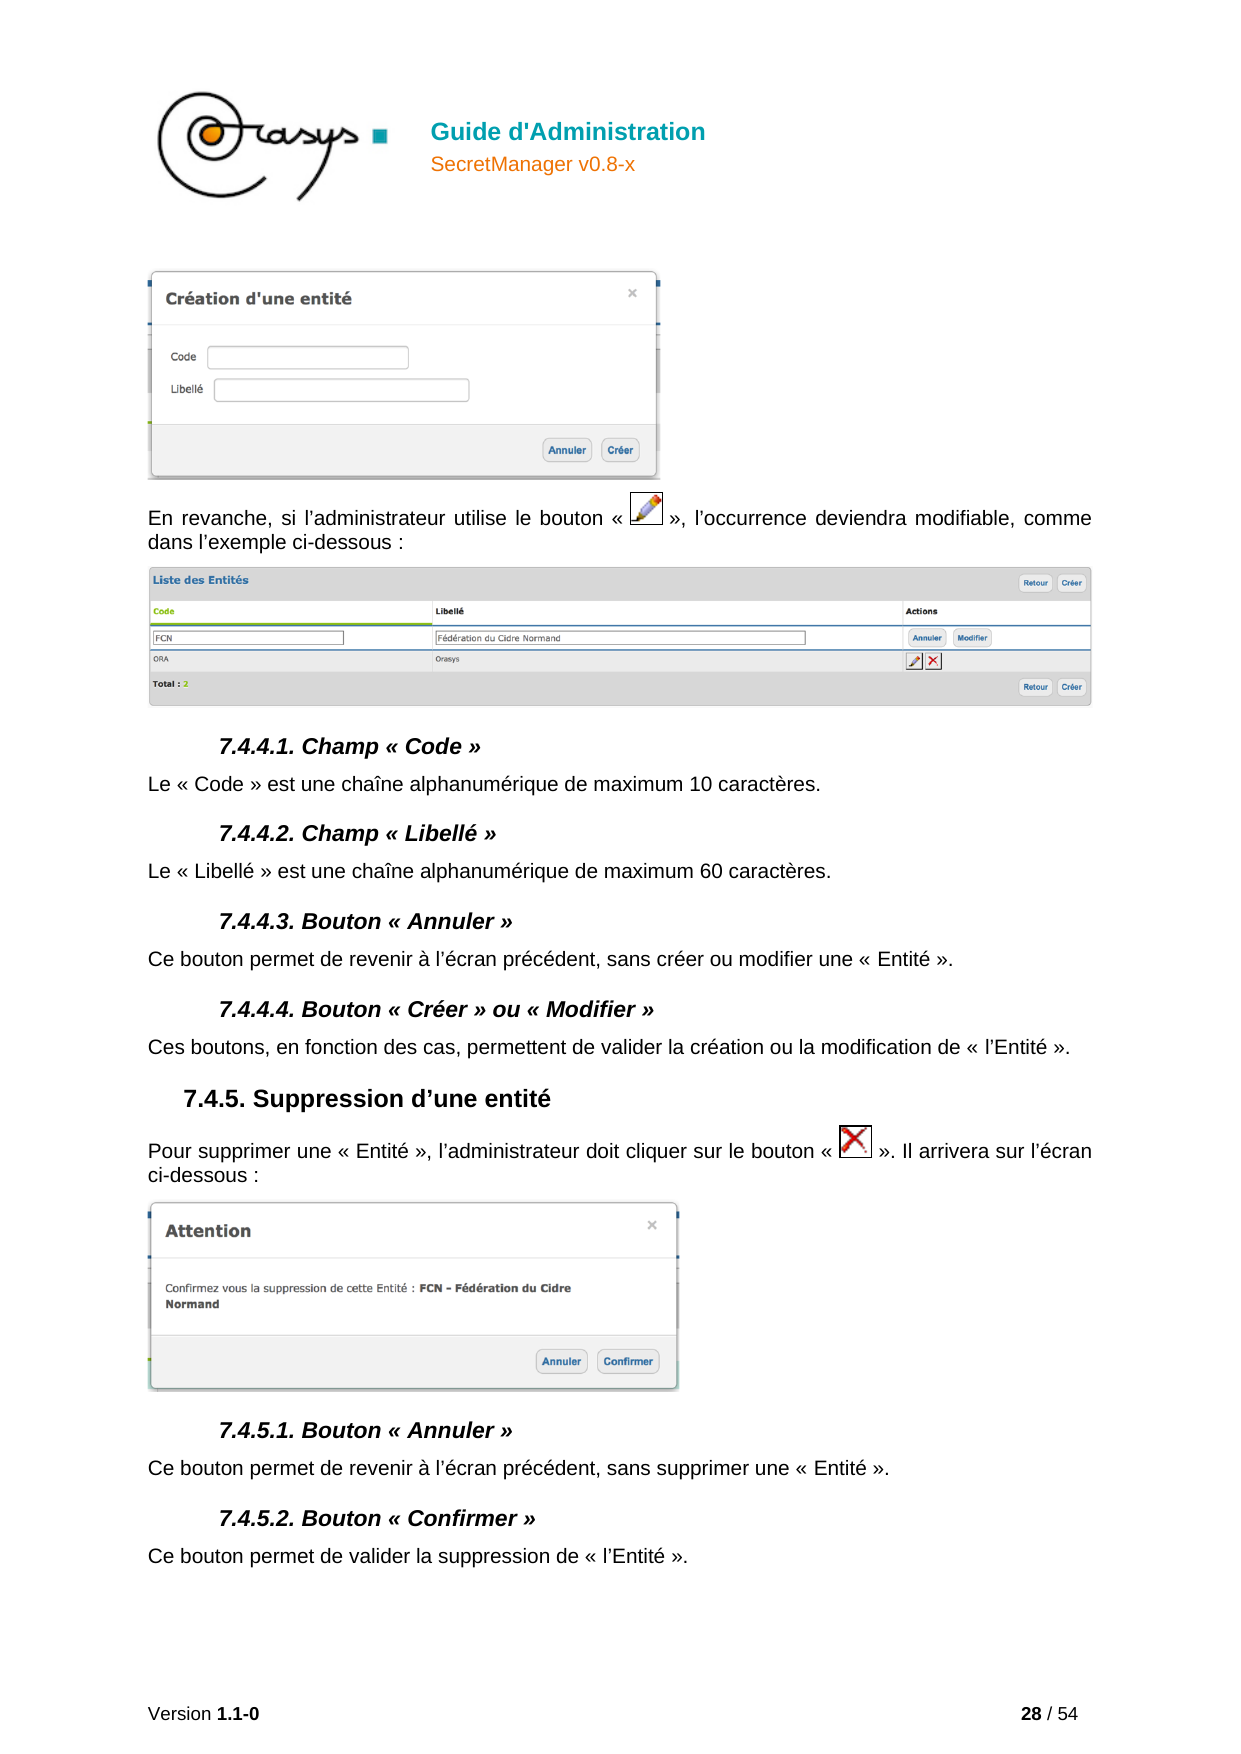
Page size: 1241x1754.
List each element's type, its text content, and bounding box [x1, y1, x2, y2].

text Pour supprimer une « Entité », l’administrateur doit cliquer sur le bouton « ». Il arrivera sur l’écran ci-dessous : [148, 1125, 1092, 1187]
text Le « Libellé » est une chaîne alphanumérique de maximum 60 caractères. [148, 859, 1092, 883]
subtitle Bouton « Annuler » [218, 1417, 1092, 1443]
subtitle Bouton « Créer » ou « Modifier » [218, 996, 1092, 1022]
text Ces boutons, en fonction des cas, permettent de valider la création ou la modification de « l’Entité ». [148, 1035, 1092, 1059]
picture [147, 1199, 680, 1392]
text Le « Code » est une chaîne alphanumérique de maximum 10 caractères. [148, 771, 1092, 795]
subtitle Suppression d’une entité [183, 1084, 1092, 1113]
picture [631, 493, 662, 524]
subtitle Champ « Code » [218, 733, 1092, 759]
picture [841, 1127, 871, 1157]
subtitle Bouton « Confirmer » [218, 1505, 1092, 1531]
picture [147, 268, 661, 480]
subtitle Champ « Libellé » [218, 820, 1092, 847]
text Ce bouton permet de revenir à l’écran précédent, sans créer ou modifier une « Entité ». [148, 947, 1092, 971]
subtitle Bouton « Annuler » [218, 908, 1092, 934]
picture [147, 80, 408, 220]
picture [147, 566, 1093, 708]
text En revanche, si l’administrateur utilise le bouton « », l’occurrence deviendra modifiable, comme dans l’exemple ci-dessous : [148, 492, 1092, 553]
text Ce bouton permet de valider la suppression de « l’Entité ». [148, 1544, 1092, 1568]
text Ce bouton permet de revenir à l’écran précédent, sans supprimer une « Entité ». [148, 1456, 1092, 1480]
